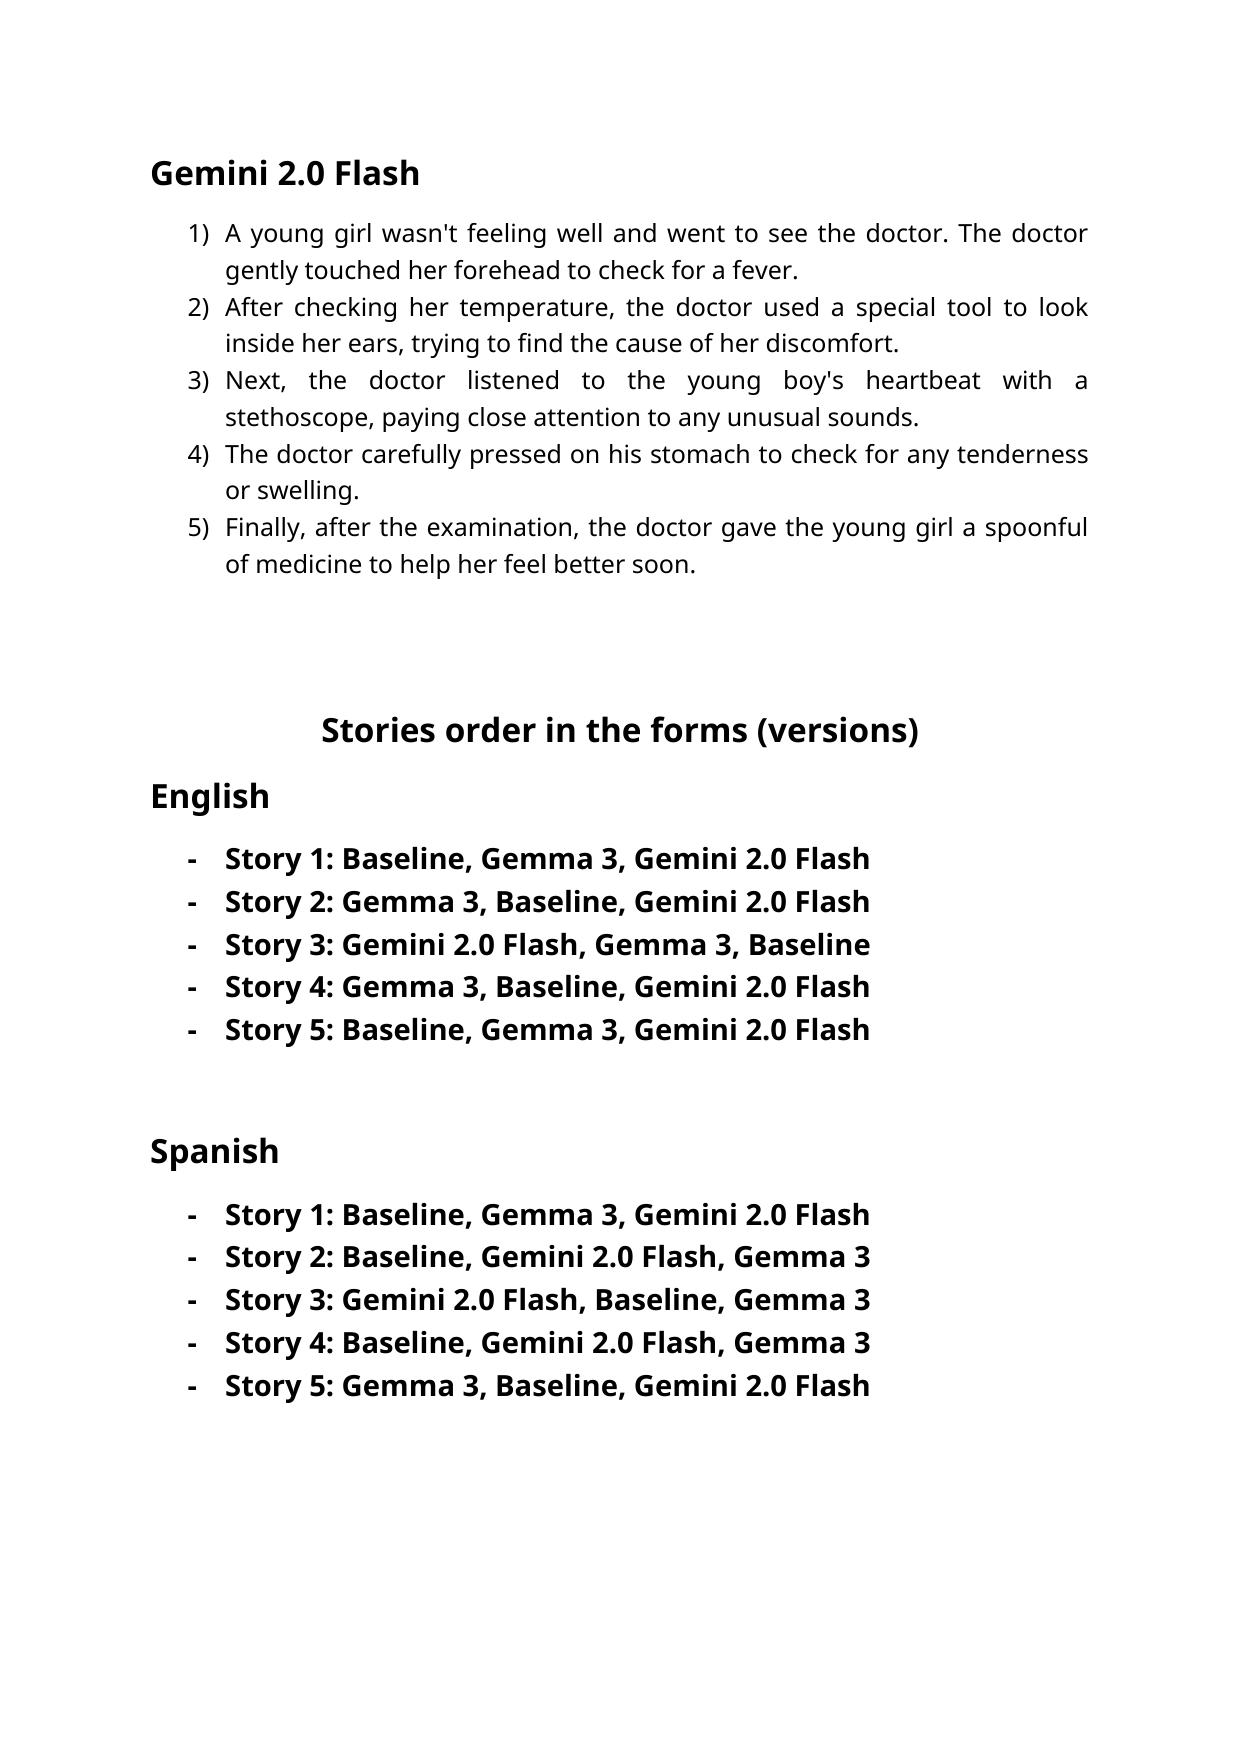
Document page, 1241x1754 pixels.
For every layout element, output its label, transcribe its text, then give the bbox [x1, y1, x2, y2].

list A young girl wasn't feeling well and went to see the doctor. The doctor gently touched her forehead to check for a fever. [187, 216, 1090, 286]
list Story 5: Baseline, Gemma 3, Gemini 2.0 Flash [187, 1009, 1090, 1049]
list Story 2: Gemma 3, Baseline, Gemini 2.0 Flash [187, 881, 1090, 921]
list Story 1: Baseline, Gemma 3, Gemini 2.0 Flash [187, 838, 1090, 878]
text English [150, 772, 1090, 818]
list Story 4: Baseline, Gemini 2.0 Flash, Gemma 3 [187, 1322, 1090, 1362]
list Story 2: Baseline, Gemini 2.0 Flash, Gemma 3 [187, 1237, 1090, 1276]
list Story 4: Gemma 3, Baseline, Gemini 2.0 Flash [187, 967, 1090, 1006]
list Story 1: Baseline, Gemma 3, Gemini 2.0 Flash [187, 1194, 1090, 1234]
list Story 3: Gemini 2.0 Flash, Gemma 3, Baseline [187, 924, 1090, 963]
list Story 3: Gemini 2.0 Flash, Baseline, Gemma 3 [187, 1279, 1090, 1319]
list After checking her temperature, the doctor used a special tool to look inside her ears, trying to find the cause of her discomfort. [187, 289, 1090, 360]
list The doctor carefully pressed on his stomach to check for any tenderness or swelling. [187, 436, 1090, 507]
text Gemini 2.0 Flash [150, 150, 1090, 195]
list Story 5: Gemma 3, Baseline, Gemini 2.0 Flash [187, 1365, 1090, 1405]
list Finally, after the examination, the doctor gave the young girl a spoonful of medicine to help her feel better soon. [187, 510, 1090, 581]
text Stories order in the forms (versions) [150, 707, 1090, 752]
list Next, the doctor listened to the young boy's heartbeat with a stethoscope, paying close attention to any unusual sounds. [187, 363, 1090, 433]
text Spanish [150, 1128, 1090, 1174]
